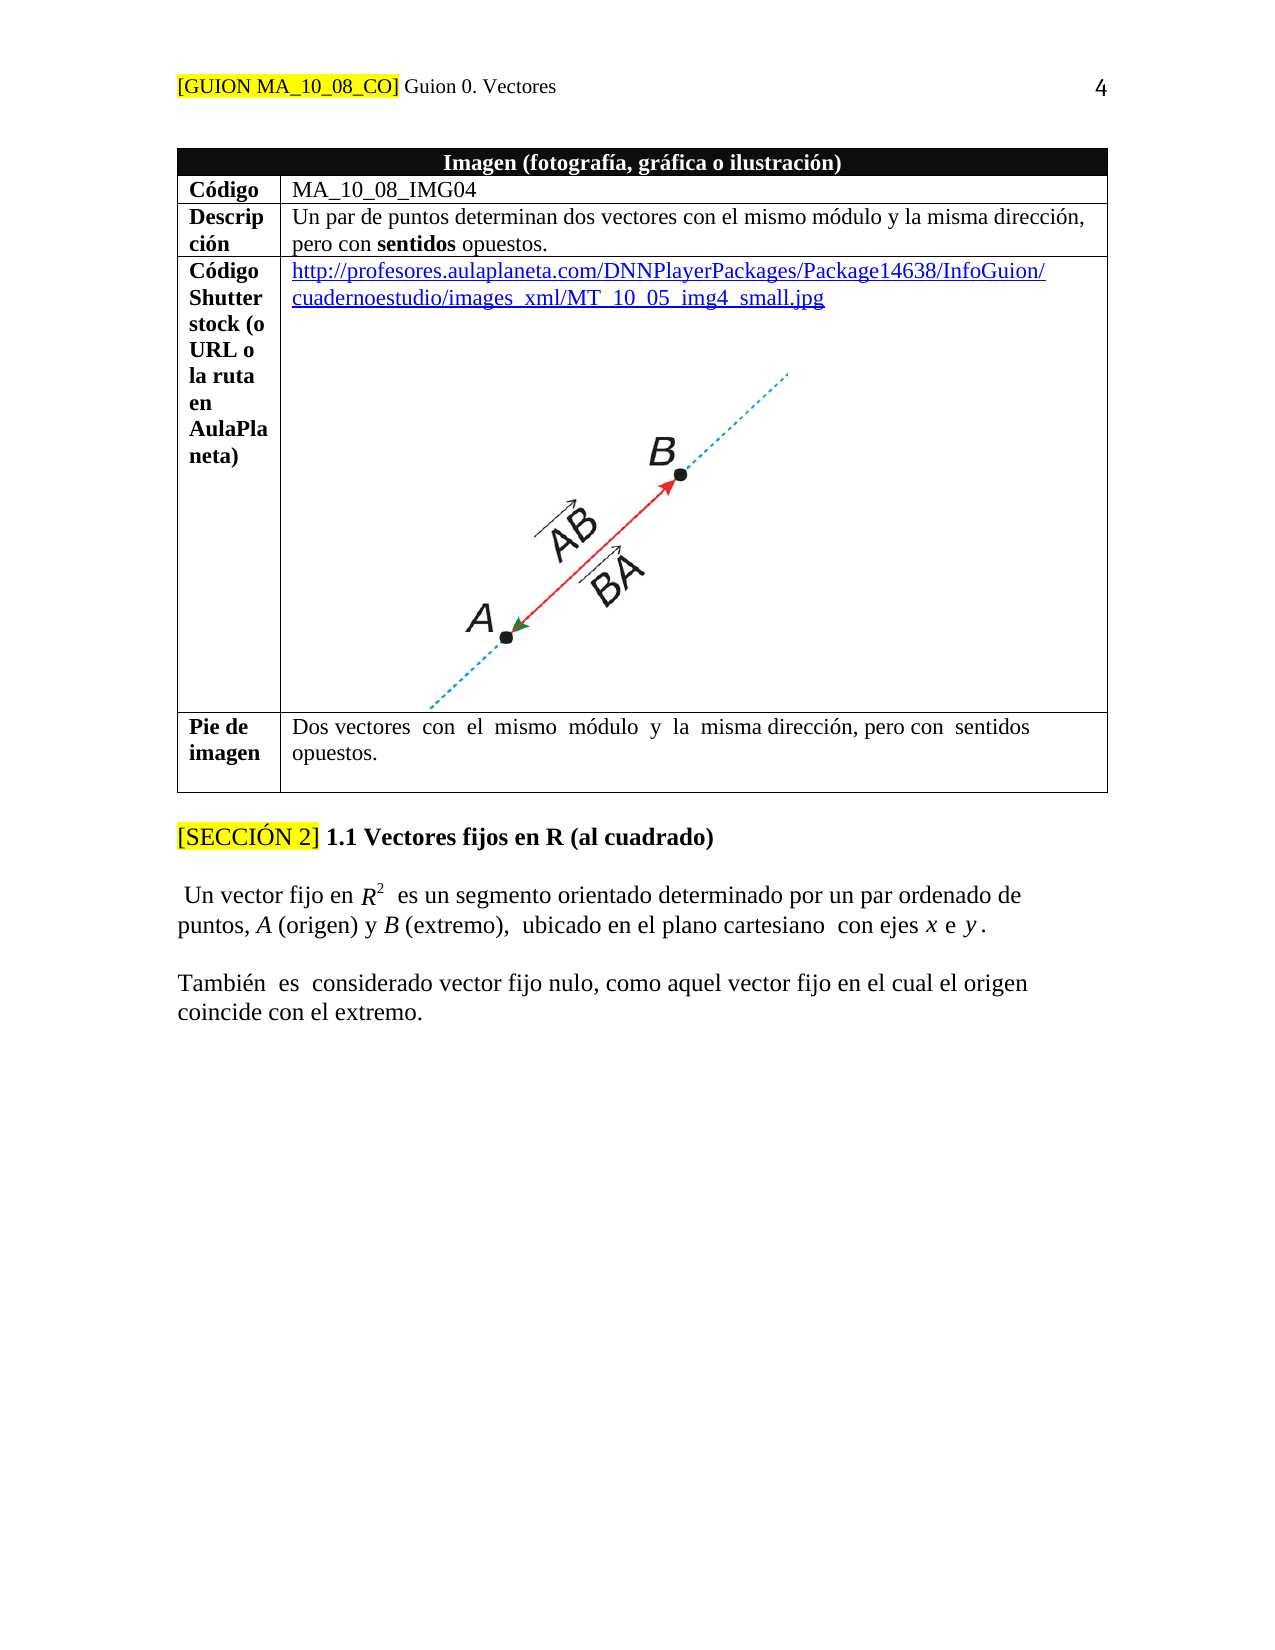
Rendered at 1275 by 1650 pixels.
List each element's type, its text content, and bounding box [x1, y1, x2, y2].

text Un vector fijo en es un segmento orientado determinado por un par ordenado de puntos, A (origen) y B (extremo), ubicado en el plano cartesiano con ejes e [177, 879, 1107, 939]
table_cell Código Shutterstock (o URL o la ruta en AulaPlaneta) [178, 257, 280, 712]
table_cell Un par de puntos determinan dos vectores con el mismo módulo y la misma dirección, pero con sentidos opuestos. [281, 204, 1107, 256]
picture [428, 371, 788, 712]
table_cell MA_10_08_IMG04 [281, 176, 1107, 202]
table_cell Descripción [178, 204, 280, 256]
text [SECCIÓN 2] 1.1 Vectores fijos en R (al cuadrado) [319, 822, 1107, 850]
table_cell Código [178, 176, 280, 202]
table_cell Pie de imagen [178, 713, 280, 792]
table_cell http://profesores.aulaplaneta.com/DNNPlayerPackages/Package14638/InfoGuion/cuadernoestudio/images_xml/MT_10_05_img4_small.jpg [281, 257, 1107, 712]
text También es considerado vector fijo nulo, como aquel vector fijo en el cual el origen coincide con el extremo. [177, 968, 1107, 1025]
table_cell Dos vectores con el mismo módulo y la misma dirección, pero con sentidos opuestos. [281, 713, 1107, 792]
table_header Imagen (fotografía, gráfica o ilustración) [178, 149, 1107, 175]
